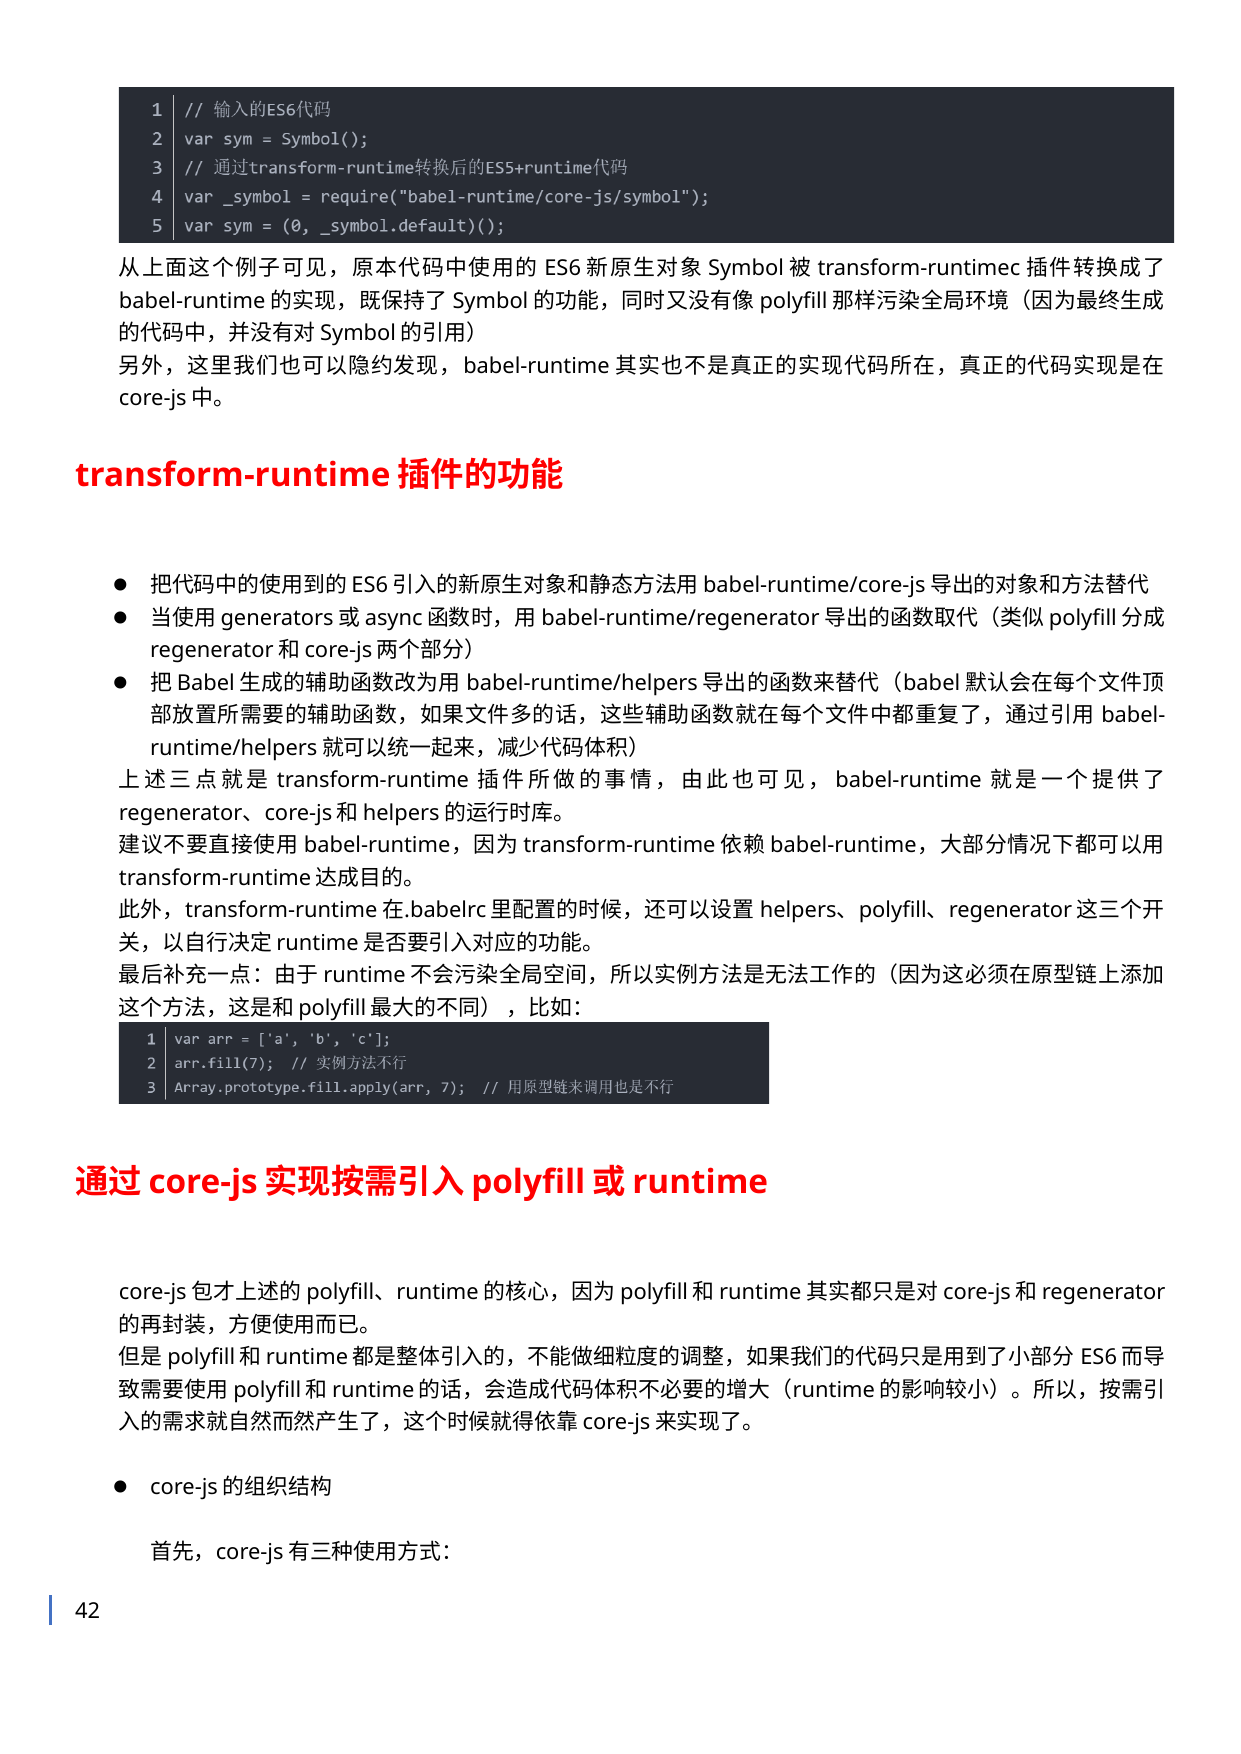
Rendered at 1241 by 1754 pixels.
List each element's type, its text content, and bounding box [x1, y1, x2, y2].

text 从上面这个例子可见，原本代码中使用的ES6新原生对象Symbol被transform-runtimec插件转换成了babel-runtime的实现，既保持了Symbol的功能，同时又没有像polyfill那样污染全局环境（因为最终生成的代码中，并没有对Symbol的引用） [119, 250, 1165, 348]
text 首先，core-js有三种使用方式： [106, 1534, 1165, 1567]
text 建议不要直接使用babel-runtime，因为transform-runtime依赖babel-runtime，大部分情况下都可以用transform-runtime达成目的。 [119, 827, 1165, 892]
text 此外，transform-runtime在.babelrc里配置的时候，还可以设置helpers、polyfill、regenerator这三个开关，以自行决定runtime是否要引入对应的功能。 [119, 892, 1165, 957]
picture [118, 87, 1175, 243]
list 把代码中的使用到的ES6引入的新原生对象和静态方法用babel-runtime/core-js导出的对象和方法替代 [112, 567, 1165, 599]
list 当使用generators或async函数时，用babel-runtime/regenerator导出的函数取代（类似polyfill分成regenerator和core-js两个部分） [112, 599, 1165, 664]
picture [118, 1022, 770, 1104]
text 但是polyfill和runtime都是整体引入的，不能做细粒度的调整，如果我们的代码只是用到了小部分ES6而导致需要使用polyfill和runtime的话，会造成代码体积不必要的增大（runtime的影响较小）。所以，按需引入的需求就自然而然产生了，这个时候就得依靠core-js来实现了。 [119, 1339, 1165, 1437]
text core-js包才上述的polyfill、runtime的核心，因为polyfill和runtime其实都只是对core-js和regenerator的再封装，方便使用而已。 [119, 1274, 1165, 1339]
list core-js的组织结构 [112, 1469, 1165, 1502]
list 把Babel生成的辅助函数改为用babel-runtime/helpers导出的函数来替代（babel默认会在每个文件顶部放置所需要的辅助函数，如果文件多的话，这些辅助函数就在每个文件中都重复了，通过引用babel-runtime/helpers就可以统一起来，减少代码体积） [112, 664, 1165, 762]
subtitle transform-runtime插件的功能 [75, 440, 1165, 505]
subtitle 通过core-js实现按需引入polyfill或runtime [75, 1147, 1165, 1212]
text 最后补充一点：由于runtime不会污染全局空间，所以实例方法是无法工作的（因为这必须在原型链上添加这个方法，这是和polyfill最大的不同） ，比如： [119, 957, 1165, 1022]
text 另外，这里我们也可以隐约发现，babel-runtime其实也不是真正的实现代码所在，真正的代码实现是在core-js中。 [119, 348, 1165, 413]
text 上述三点就是transform-runtime插件所做的事情，由此也可见，babel-runtime就是一个提供了regenerator、core-js和helpers的运行时库。 [119, 762, 1165, 827]
